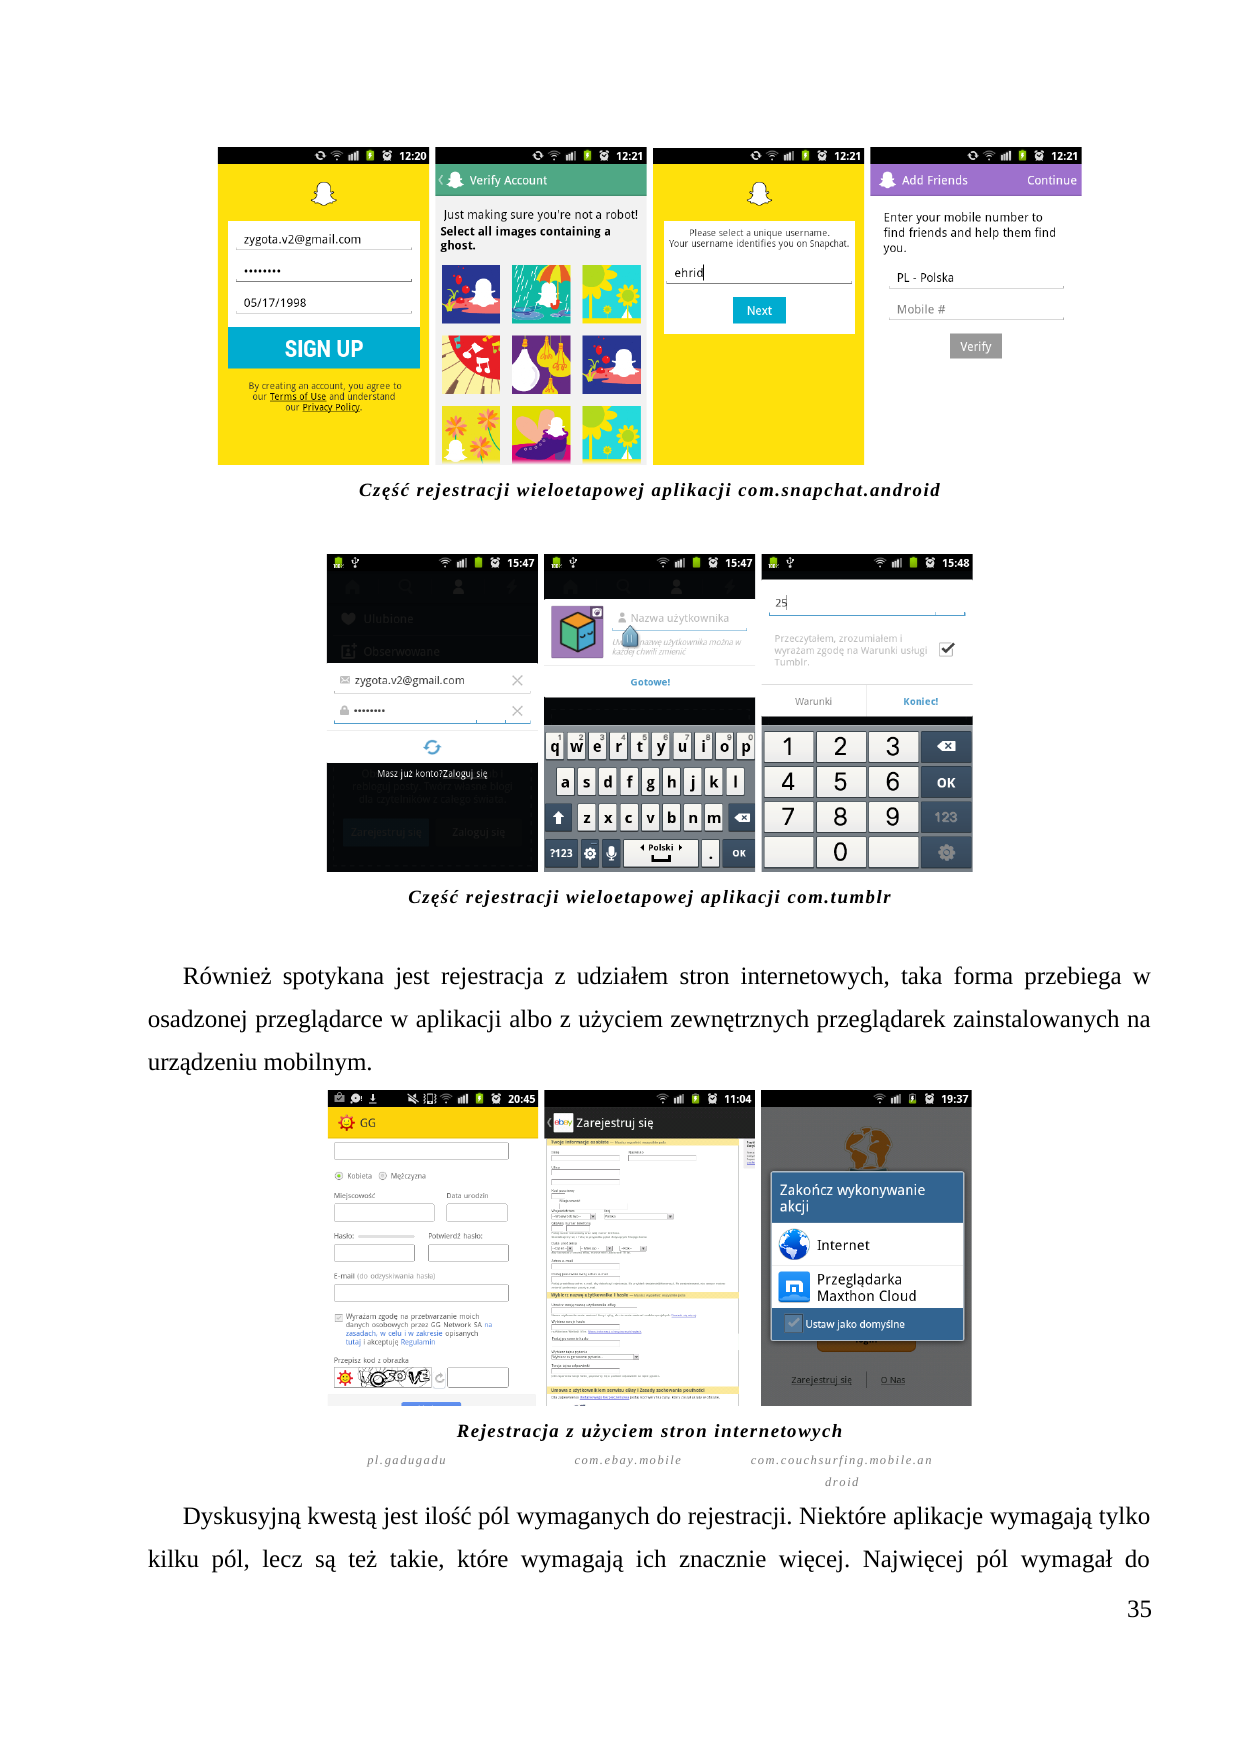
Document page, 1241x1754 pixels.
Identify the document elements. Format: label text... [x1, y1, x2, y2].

table_header com.ebay.mobile [517, 1453, 738, 1501]
table_header com.couchsurfing.mobile.android [738, 1453, 945, 1501]
picture [653, 148, 865, 465]
picture [217, 147, 430, 465]
picture [544, 1090, 755, 1406]
picture [326, 554, 538, 872]
subtitle Część rejestracji wieloetapowej aplikacji com.tumblr [148, 886, 1152, 907]
subtitle Część rejestracji wieloetapowej aplikacji com.snapchat.android [148, 479, 1152, 500]
picture [870, 147, 1082, 465]
table_header pl.gadugadu [295, 1453, 517, 1501]
picture [761, 554, 973, 872]
picture [544, 554, 756, 872]
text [148, 1501, 1152, 1573]
text Również spotykana jest rejestracja z udziałem stron internetowych, taka forma przebiega w osadzonej przeglądarce w aplikacji albo z użyciem zewnętrznych przeglądarek zainstalowanych na urządzeniu mobilnym. [148, 961, 1152, 1076]
picture [435, 147, 647, 465]
picture [761, 1090, 972, 1406]
picture [327, 1090, 539, 1406]
subtitle Rejestracja z użyciem stron internetowych [148, 1420, 1152, 1442]
